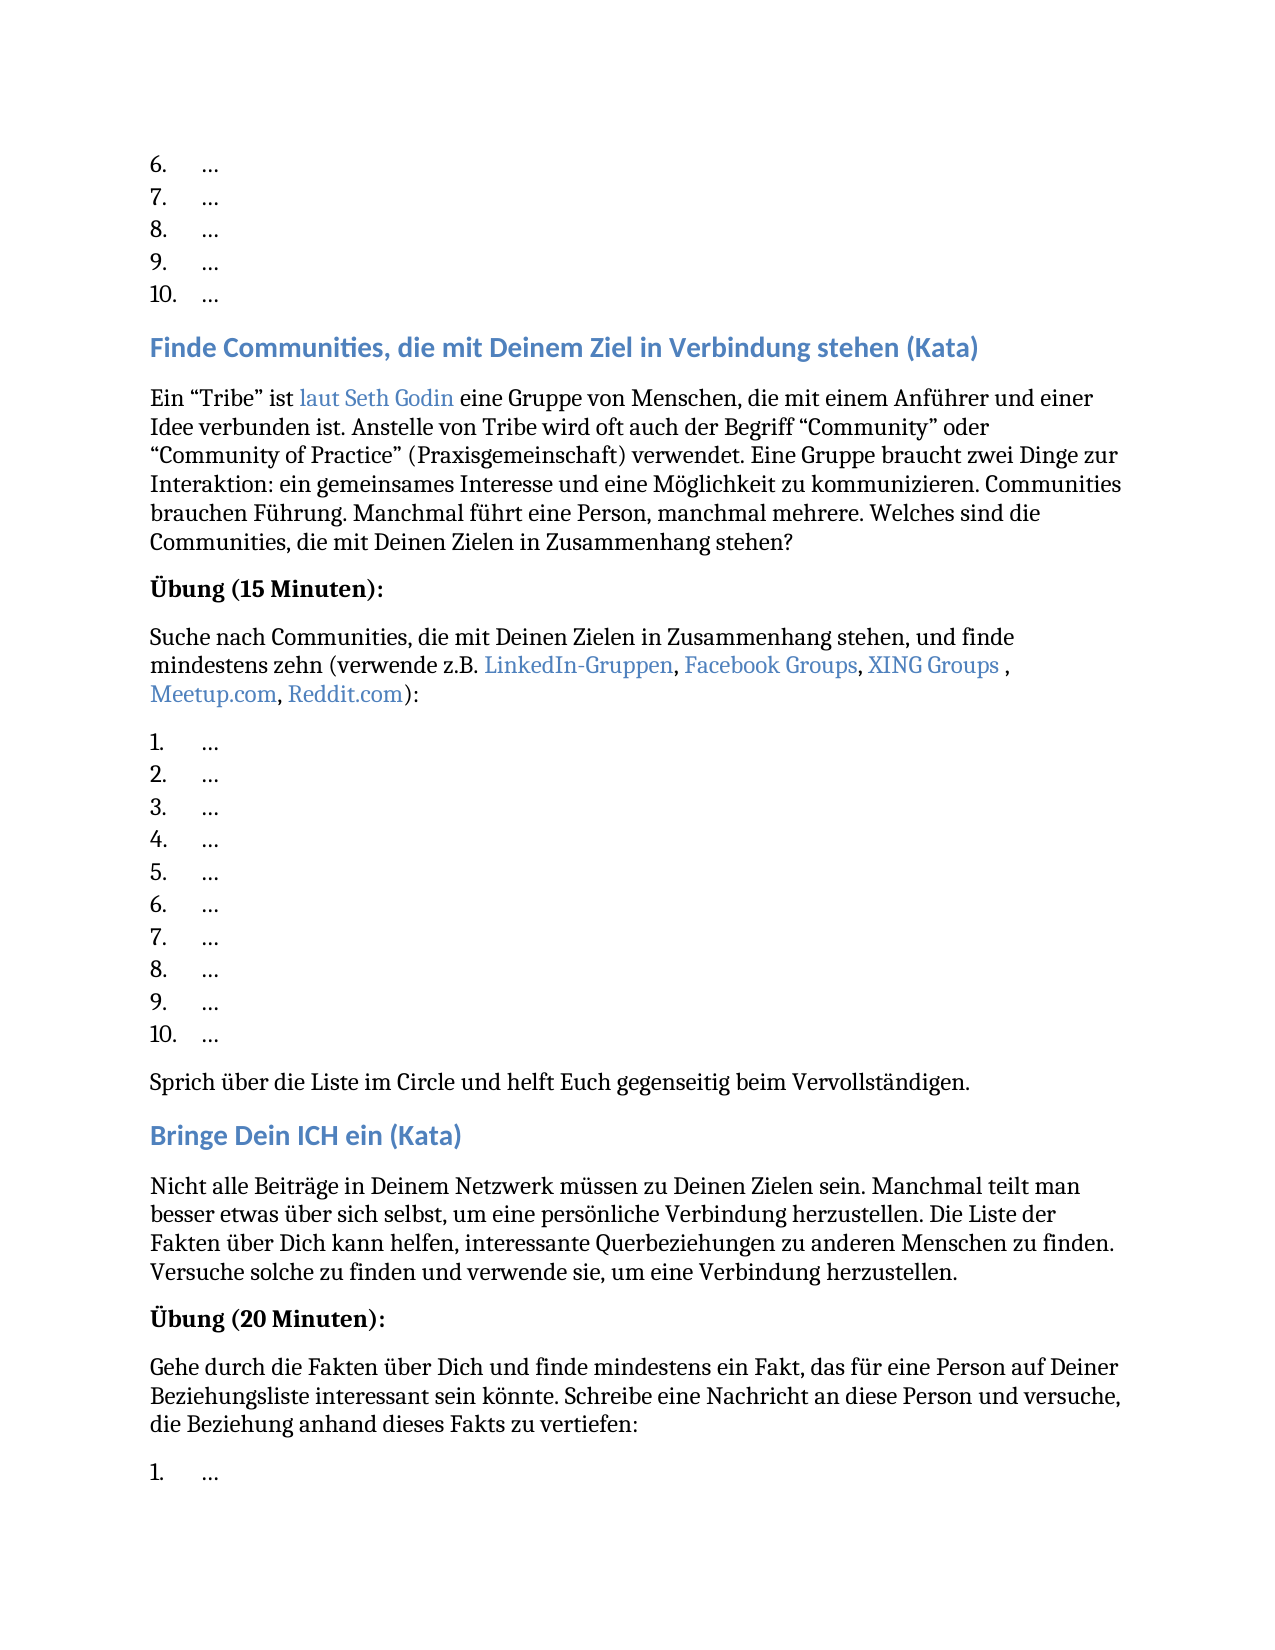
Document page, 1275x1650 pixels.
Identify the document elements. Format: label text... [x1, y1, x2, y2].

list … [150, 858, 1125, 886]
list … [150, 760, 1125, 789]
list … [150, 1458, 1125, 1487]
list … [150, 890, 1125, 919]
list … [150, 182, 1125, 211]
list … [150, 247, 1125, 276]
subtitle Bringe Dein ICH ein (Kata) [150, 1117, 1125, 1153]
list … [150, 988, 1125, 1016]
text Ein “Tribe” ist laut Seth Godin eine Gruppe von Menschen, die mit einem Anführer und einer Idee verbunden ist. Anstelle von Tribe wird oft auch der Begriff “Community” oder “Community of Practice” (Praxisgemeinschaft) verwendet. Eine Gruppe braucht zwei Dinge zur Interaktion: ein gemeinsames Interesse und eine Möglichkeit zu kommunizieren. Communities brauchen Führung. Manchmal führt eine Person, manchmal mehrere. Welches sind die Communities, die mit Deinen Zielen in Zusammenhang stehen? [150, 384, 1125, 556]
list … [150, 150, 1125, 179]
list … [150, 728, 1125, 756]
text Übung (20 Minuten): [150, 1305, 1125, 1334]
subtitle Finde Communities, die mit Deinem Ziel in Verbindung stehen (Kata) [150, 329, 1125, 365]
list … [150, 793, 1125, 821]
list … [150, 955, 1125, 984]
text Sprich über die Liste im Circle und helft Euch gegenseitig beim Vervollständigen. [150, 1068, 1125, 1096]
text Suche nach Communities, die mit Deinen Zielen in Zusammenhang stehen, und finde mindestens zehn (verwende z.B. LinkedIn-Gruppen, Facebook Groups, XING Groups , Meetup.com, Reddit.com): [150, 623, 1125, 709]
list … [150, 825, 1125, 854]
text Übung (15 Minuten): [150, 575, 1125, 604]
list … [150, 923, 1125, 951]
text Gehe durch die Fakten über Dich und finde mindestens ein Fakt, das für eine Person auf Deiner Beziehungsliste interessant sein könnte. Schreibe eine Nachricht an diese Person und versuche, die Beziehung anhand dieses Fakts zu vertiefen: [150, 1353, 1125, 1439]
list … [150, 280, 1125, 309]
list … [150, 215, 1125, 244]
list … [150, 1020, 1125, 1049]
text Nicht alle Beiträge in Deinem Netzwerk müssen zu Deinen Zielen sein. Manchmal teilt man besser etwas über sich selbst, um eine persönliche Verbindung herzustellen. Die Liste der Fakten über Dich kann helfen, interessante Querbeziehungen zu anderen Menschen zu finden. Versuche solche zu finden und verwende sie, um eine Verbindung herzustellen. [150, 1172, 1125, 1287]
